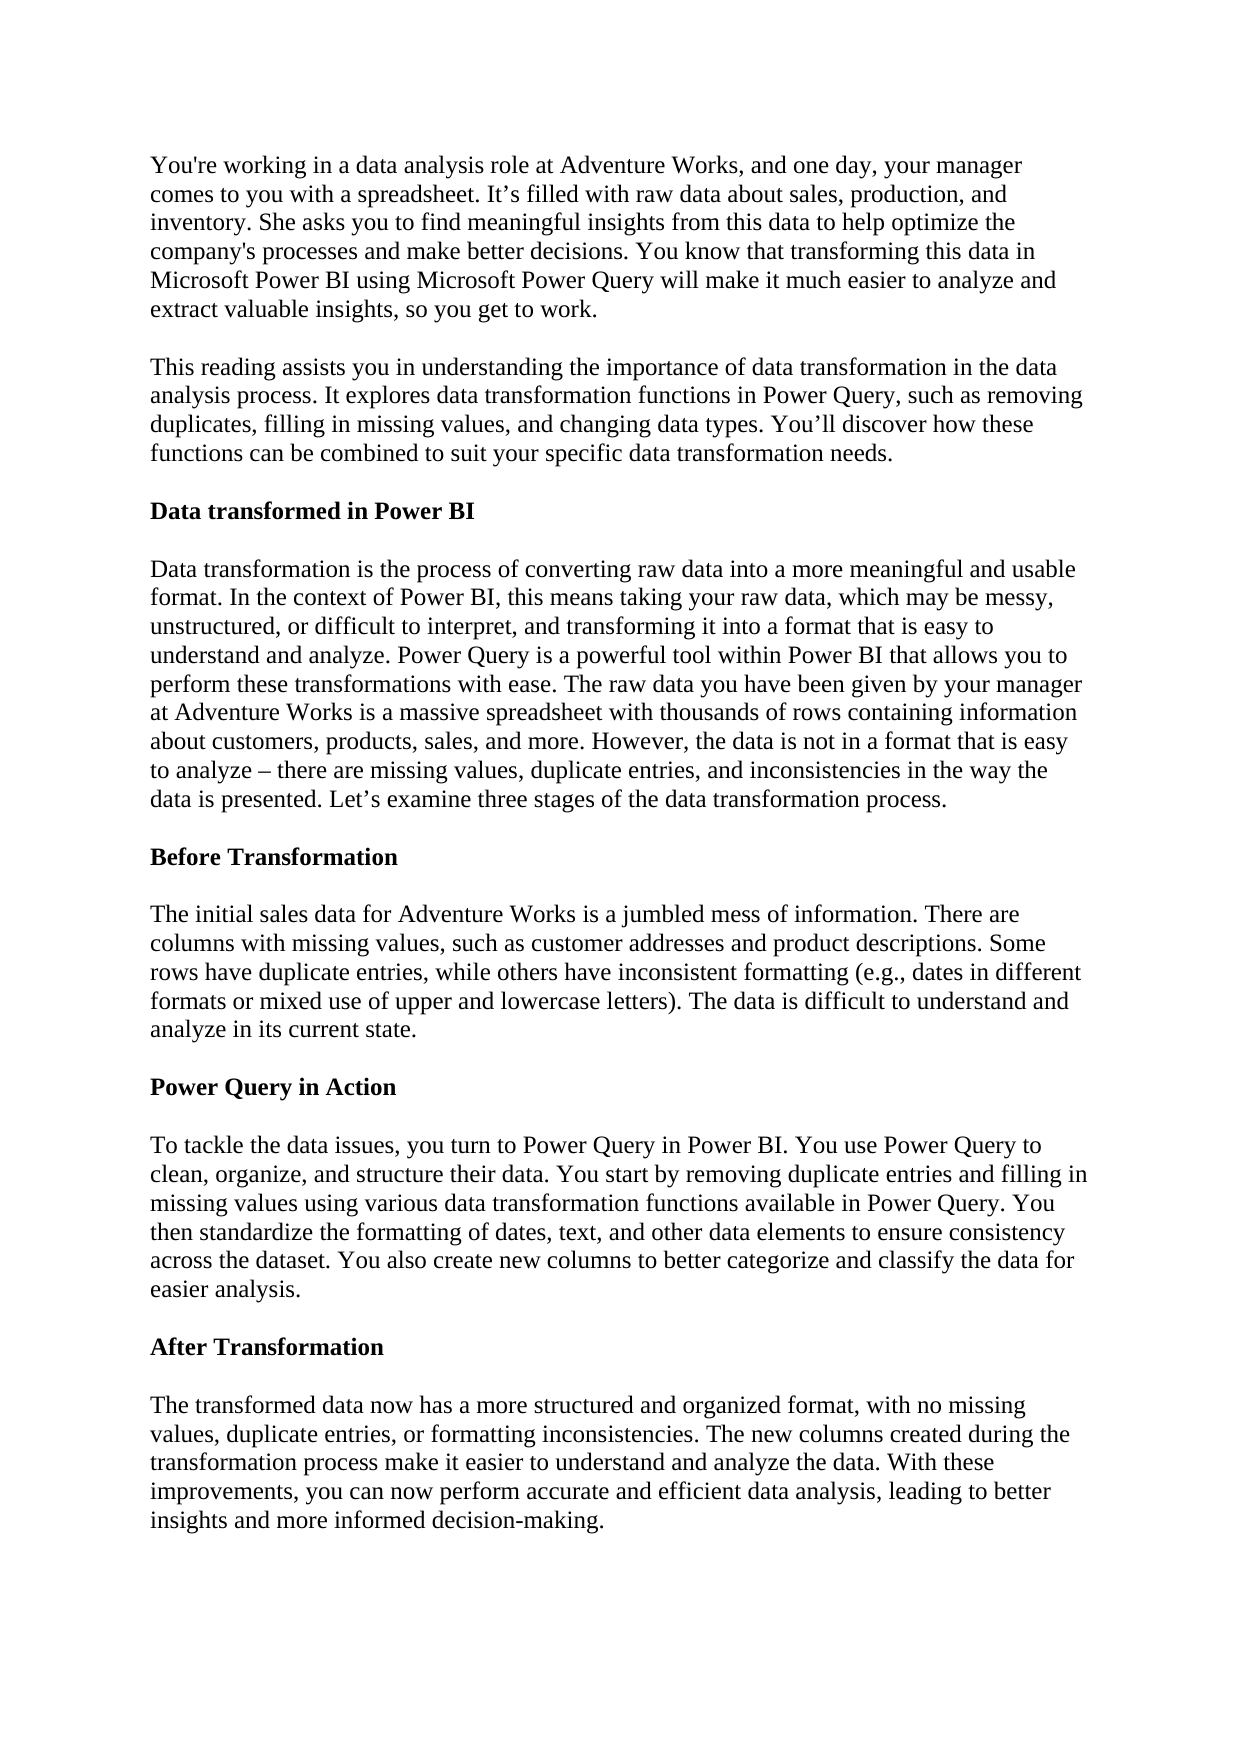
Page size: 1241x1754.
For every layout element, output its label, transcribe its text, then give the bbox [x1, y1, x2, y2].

text Power Query in Action [150, 1072, 1090, 1101]
text Before Transformation [150, 842, 1090, 870]
text This reading assists you in understanding the importance of data transformation in the data analysis process. It explores data transformation functions in Power Query, such as removing duplicates, filling in missing values, and changing data types. You’ll discover how these functions can be combined to suit your specific data transformation needs. [150, 352, 1090, 467]
text The initial sales data for Adventure Works is a jumbled mess of information. There are columns with missing values, such as customer addresses and product descriptions. Some rows have duplicate entries, while others have inconsistent formatting (e.g., dates in different formats or mixed use of upper and lowercase letters). The data is difficult to understand and analyze in its current state. [150, 899, 1090, 1043]
text The transformed data now has a more structured and organized format, with no missing values, duplicate entries, or formatting inconsistencies. The new columns created during the transformation process make it easier to understand and analyze the data. With these improvements, you can now perform accurate and efficient data analysis, leading to better insights and more informed decision-making. [150, 1390, 1090, 1534]
text Data transformed in Power BI [150, 496, 1090, 524]
text Data transformation is the process of converting raw data into a more meaningful and usable format. In the context of Power BI, this means taking your raw data, which may be messy, unstructured, or difficult to interpret, and transforming it into a format that is easy to understand and analyze. Power Query is a powerful tool within Power BI that allows you to perform these transformations with ease. The raw data you have been given by your manager at Adventure Works is a massive spreadsheet with thousands of rows containing information about customers, products, sales, and more. However, the data is not in a format that is easy to analyze – there are missing values, duplicate entries, and inconsistencies in the way the data is presented. Let’s examine three stages of the data transformation process. [150, 554, 1090, 812]
text To tackle the data issues, you turn to Power Query in Power BI. You use Power Query to clean, organize, and structure their data. You start by removing duplicate entries and filling in missing values using various data transformation functions available in Power Query. You then standardize the formatting of dates, text, and other data elements to ensure consistency across the dataset. You also create new columns to better categorize and classify the data for easier analysis. [150, 1130, 1090, 1303]
text You're working in a data analysis role at Adventure Works, and one day, your manager comes to you with a spreadsheet. It’s filled with raw data about sales, production, and inventory. She asks you to find meaningful insights from this data to help optimize the company's processes and make better decisions. You know that transforming this data in Microsoft Power BI using Microsoft Power Query will make it much easier to analyze and extract valuable insights, so you get to work. [150, 150, 1090, 322]
text After Transformation [150, 1332, 1090, 1361]
